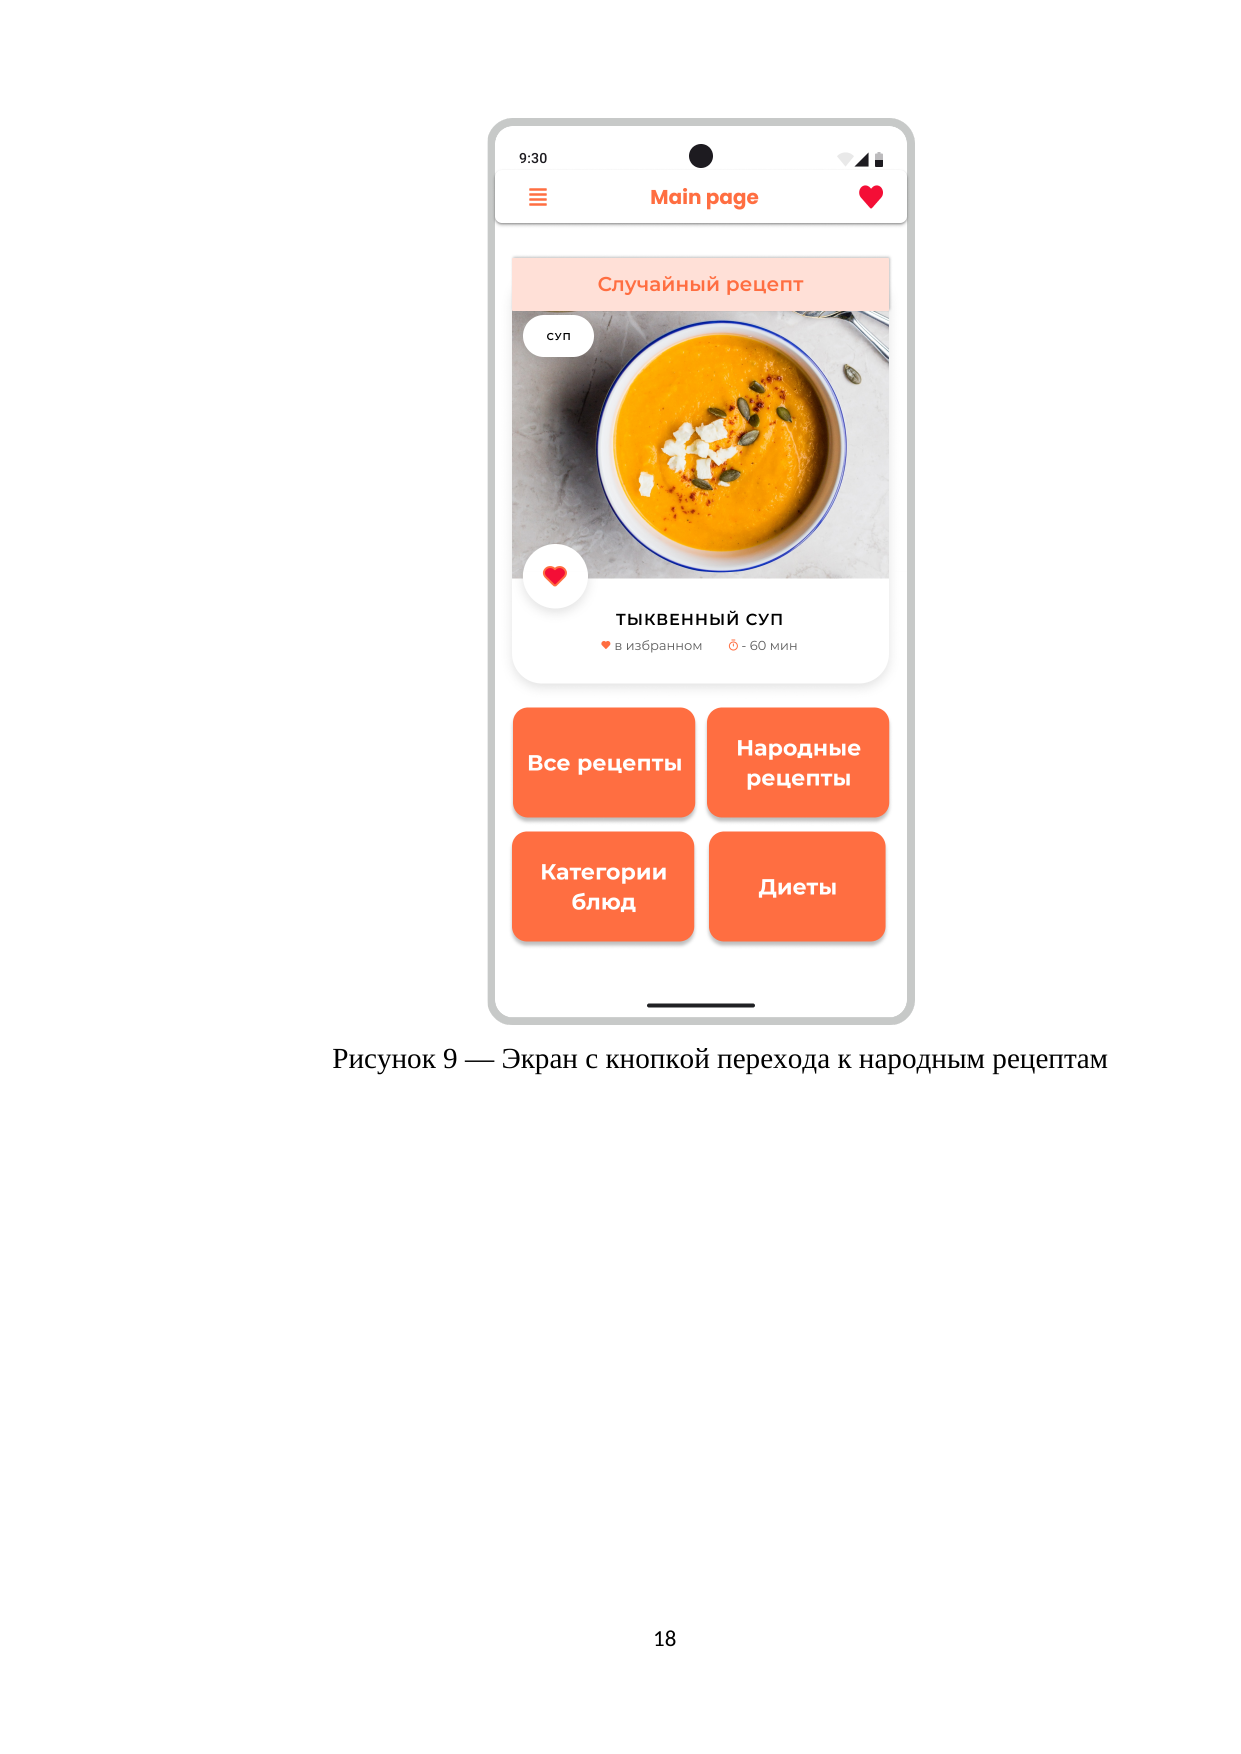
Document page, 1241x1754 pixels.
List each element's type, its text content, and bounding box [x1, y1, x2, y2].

picture [487, 118, 915, 1025]
text Экран с кнопкой перехода к народным рецептам [289, 1041, 1152, 1075]
